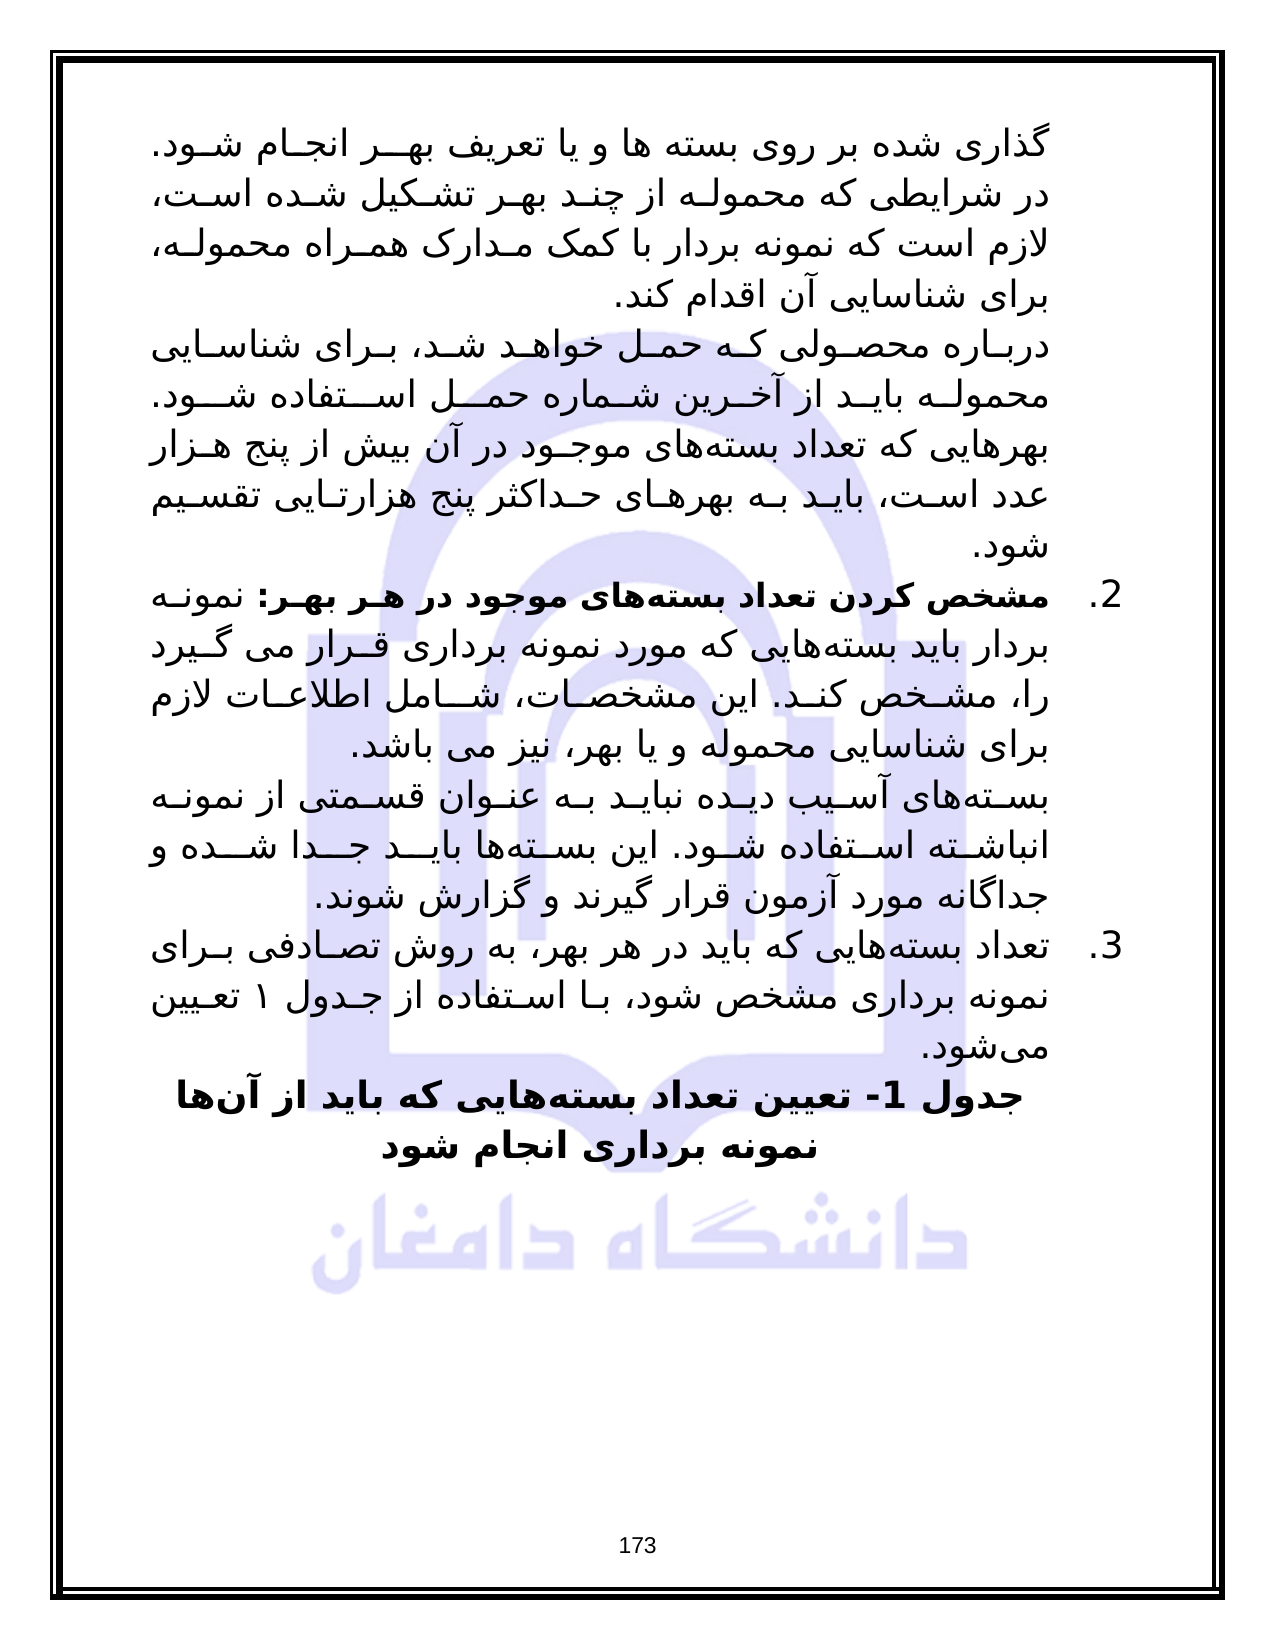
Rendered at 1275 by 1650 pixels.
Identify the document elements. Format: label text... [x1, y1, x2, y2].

list مشخص کردن تعداد بسته‌های موجود در هر بهر: نمونه بردار باید بسته‌هایی که مورد نمونه برداری قرار می گیرد را، مشخص کند. این مشخصات، شـامل اطلاعات لازم برای شناسایی محموله و یا بهر، نیز می باشد. [150, 573, 1087, 767]
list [150, 122, 1087, 316]
list جدول 1- تعیین تعداد بسته‌هایی که باید از آن‌ها نمونه برداری انجام شود [150, 1074, 1050, 1168]
list درباره محصولی که حمل خواهد شد، برای شناسایی محموله باید از آخرین شماره حمـل اسـتفاده شـود. بهرهایی که تعداد بسته‌های موجود در آن بیش از پنج هزار عدد است، باید به بهرهای حداکثر پنج هزارتایی تقسیم شود. [150, 322, 1050, 566]
list بسته‌های آسیب دیده نباید به عنوان قسمتی از نمونه انباشته استفاده شود. این بسته‌ها بایـد جـدا شـده و جداگانه مورد آزمون قرار گیرند و گزارش شوند. [150, 773, 1050, 917]
list تعداد بسته‌هایی که باید در هر بهر، به روش تصادفی برای نمونه برداری مشخص شود، با استفاده از جدول ۱ تعیین می‌شود. [150, 923, 1087, 1067]
